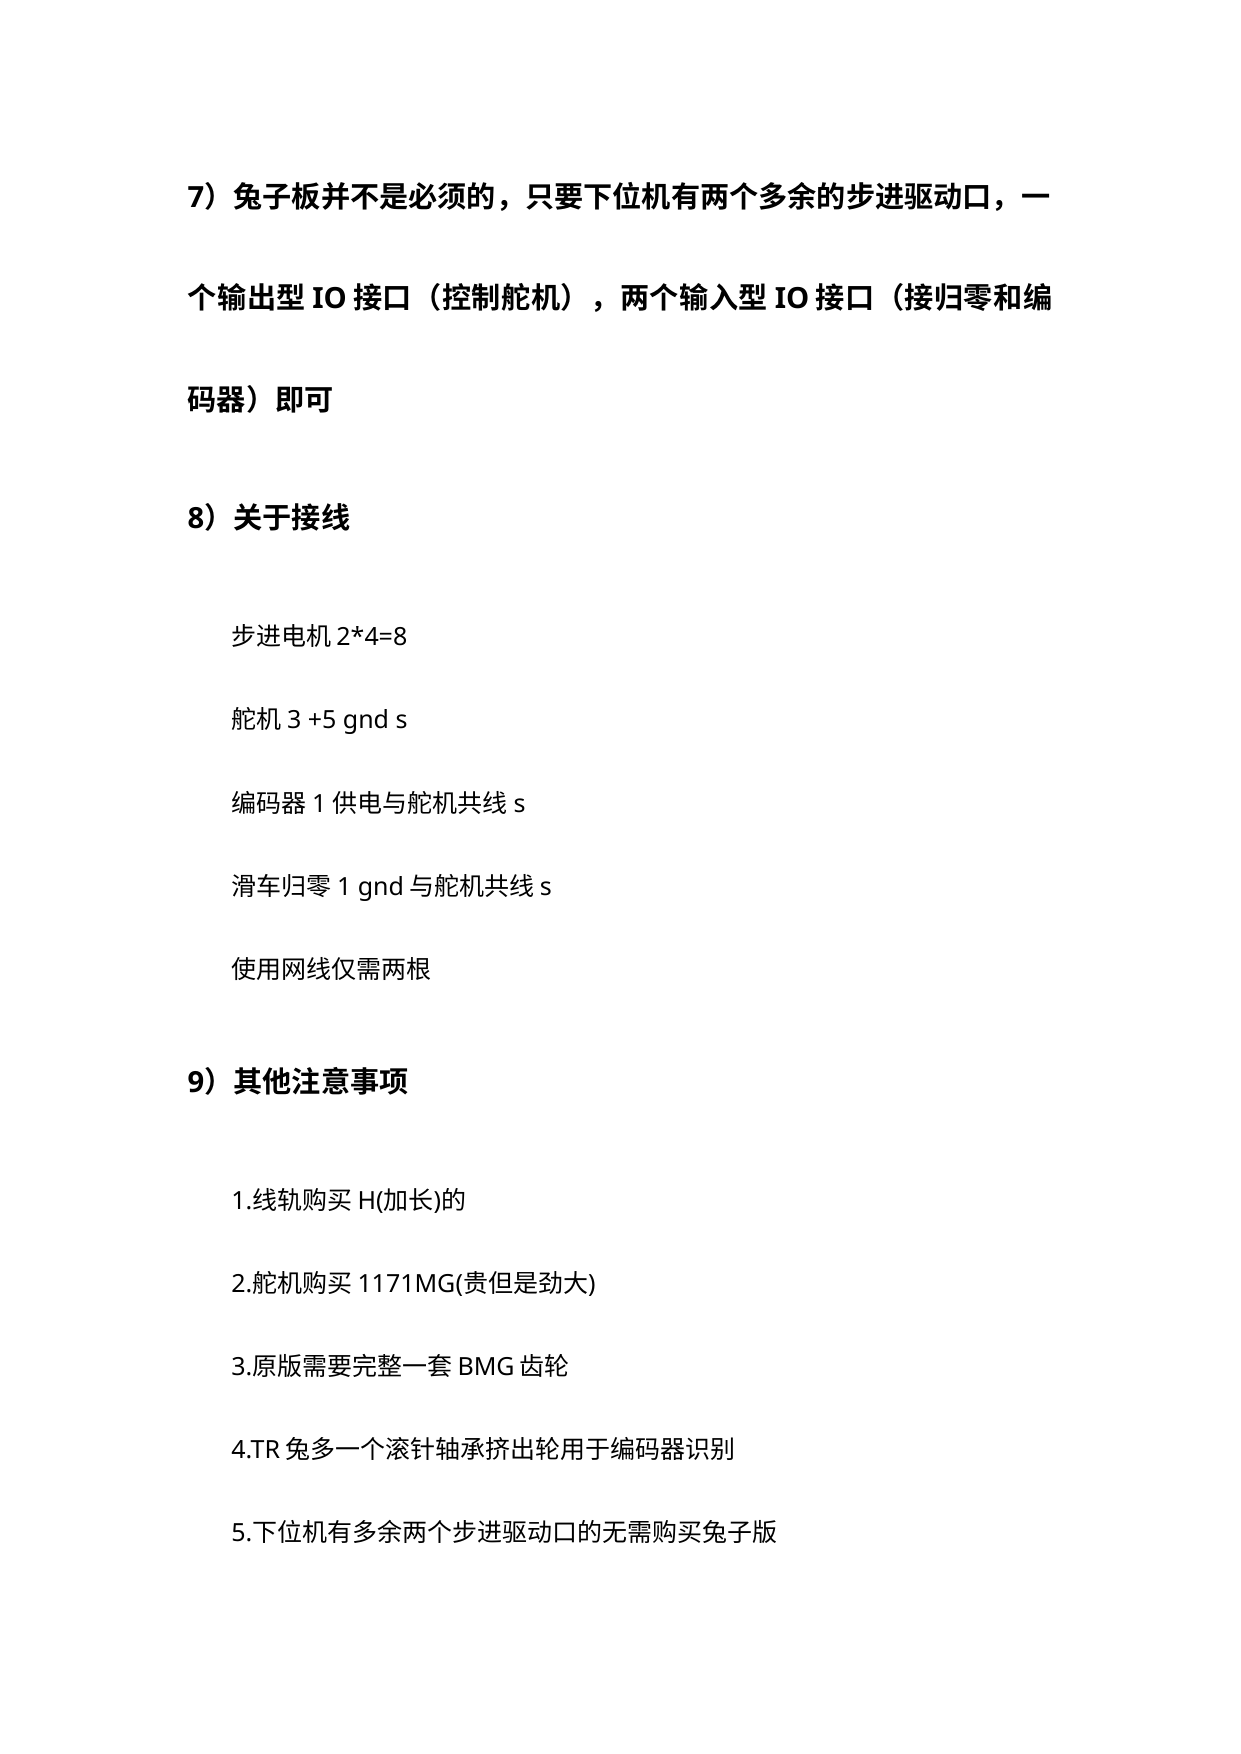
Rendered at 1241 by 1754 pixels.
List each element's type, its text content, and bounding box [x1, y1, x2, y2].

text 5.下位机有多余两个步进驱动口的无需购买兔子版 [187, 1498, 1053, 1563]
text 1.线轨购买H(加长)的 [187, 1166, 1053, 1231]
subtitle 7）兔子板并不是必须的，只要下位机有两个多余的步进驱动口，一个输出型IO接口（控制舵机），两个输入型IO接口（接归零和编码器）即可 [187, 162, 1053, 430]
subtitle 9）其他注意事项 [187, 1047, 1053, 1112]
text 4.TR兔多一个滚针轴承挤出轮用于编码器识别 [187, 1415, 1053, 1480]
text 使用网线仅需两根 [187, 935, 1053, 1000]
text 2.舵机购买1171MG(贵但是劲大) [187, 1249, 1053, 1314]
text 3.原版需要完整一套BMG齿轮 [187, 1332, 1053, 1397]
text 滑车归零 1 gnd与舵机共线 s [187, 852, 1053, 917]
text 舵机 3 +5 gnd s [187, 686, 1053, 751]
text 编码器 1 供电与舵机共线 s [187, 769, 1053, 834]
subtitle 8）关于接线 [187, 483, 1053, 548]
text 步进电机2*4=8 [187, 602, 1053, 667]
